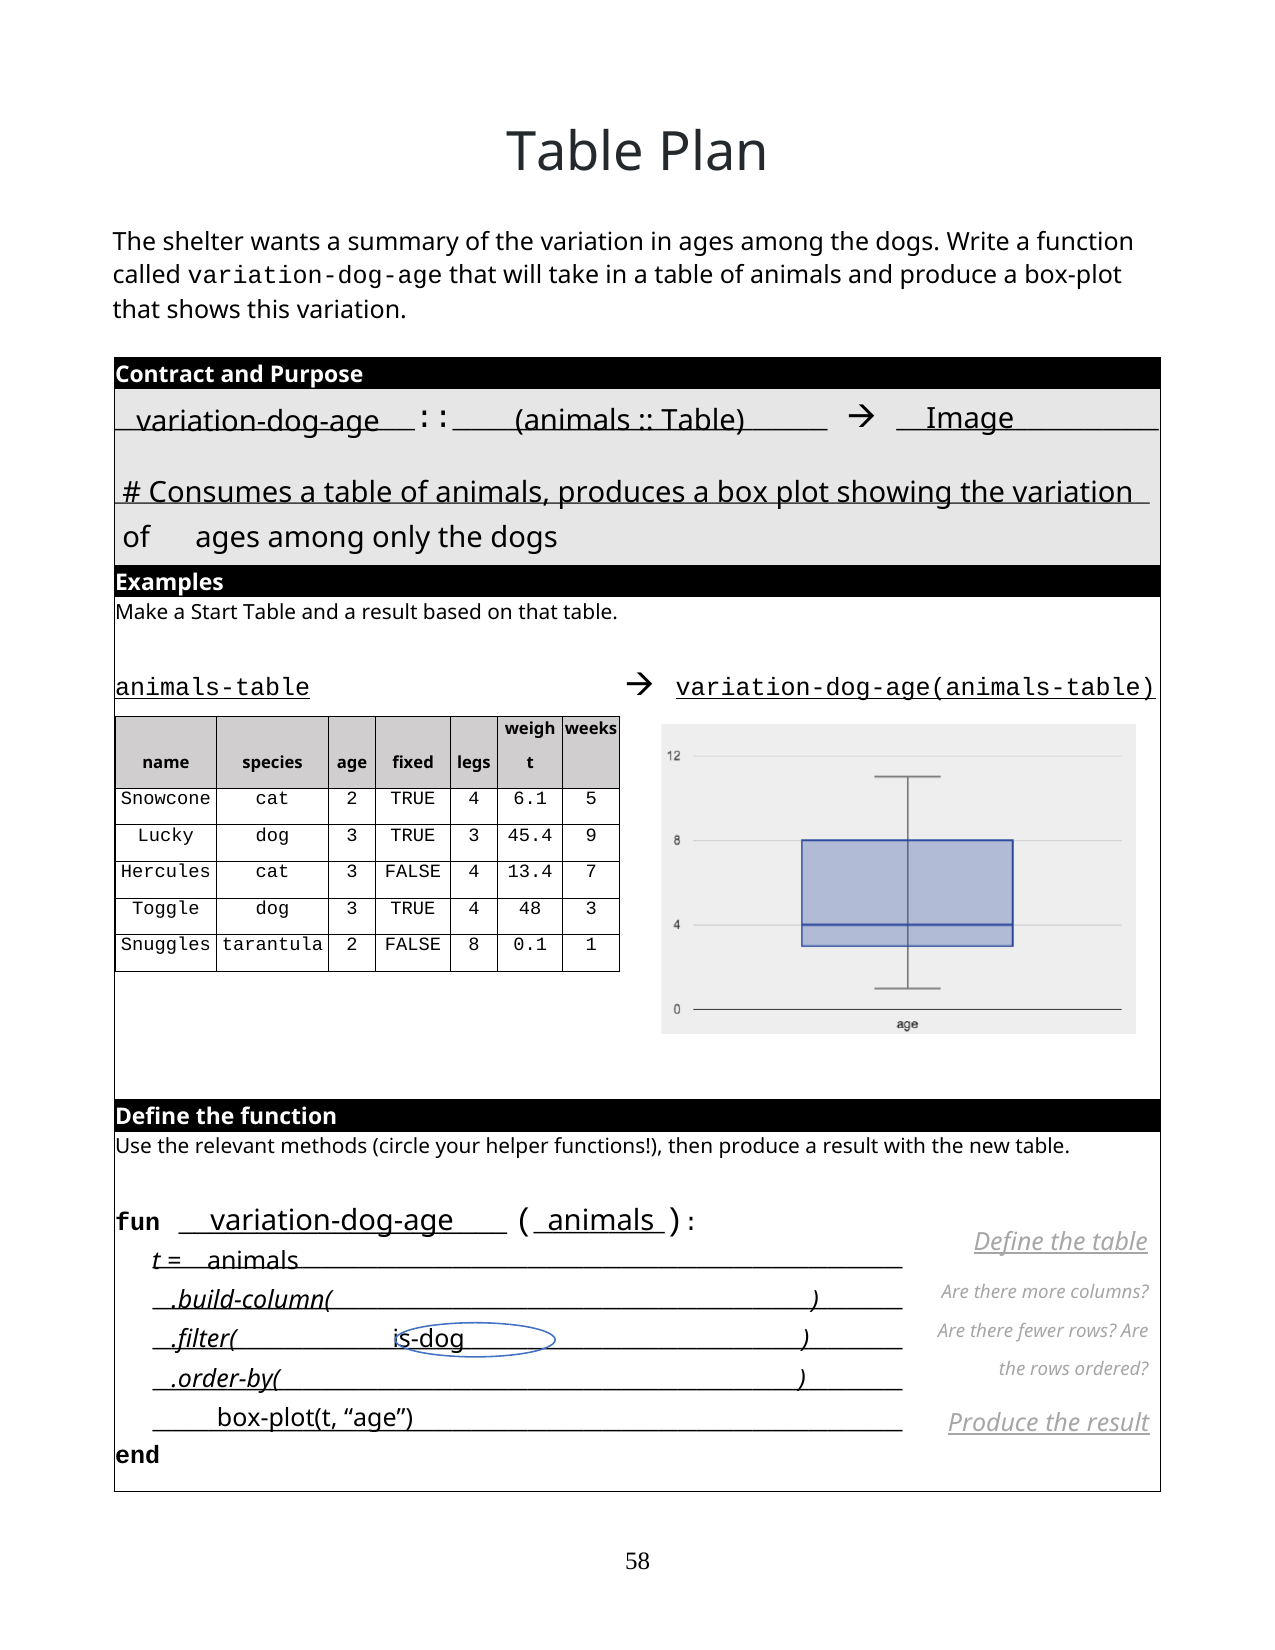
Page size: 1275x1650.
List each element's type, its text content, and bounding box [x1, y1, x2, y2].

subtitle Table Plan [112, 112, 1162, 186]
table_cell Define the function Use the relevant methods (circle your helper functions!), then produce a result with the new table. fun _____________________ (_______): ________________________________________ ________________________________________ ________________________________________ ________________________________________ ________________________________________ end [115, 1132, 1160, 1491]
table_header Contract and Purpose ________________::____________________ ______________ _____________________________________________________________________ [115, 389, 1160, 565]
text The shelter wants a summary of the variation in ages among the dogs. Write a function called variation-dog-age that will take in a table of animals and produce a box-plot that shows this variation. [112, 223, 1162, 326]
picture [661, 724, 1136, 1034]
table_cell Examples Make a Start Table and a result based on that table. animals-table variation-dog-age(animals-table) [115, 597, 1160, 1099]
